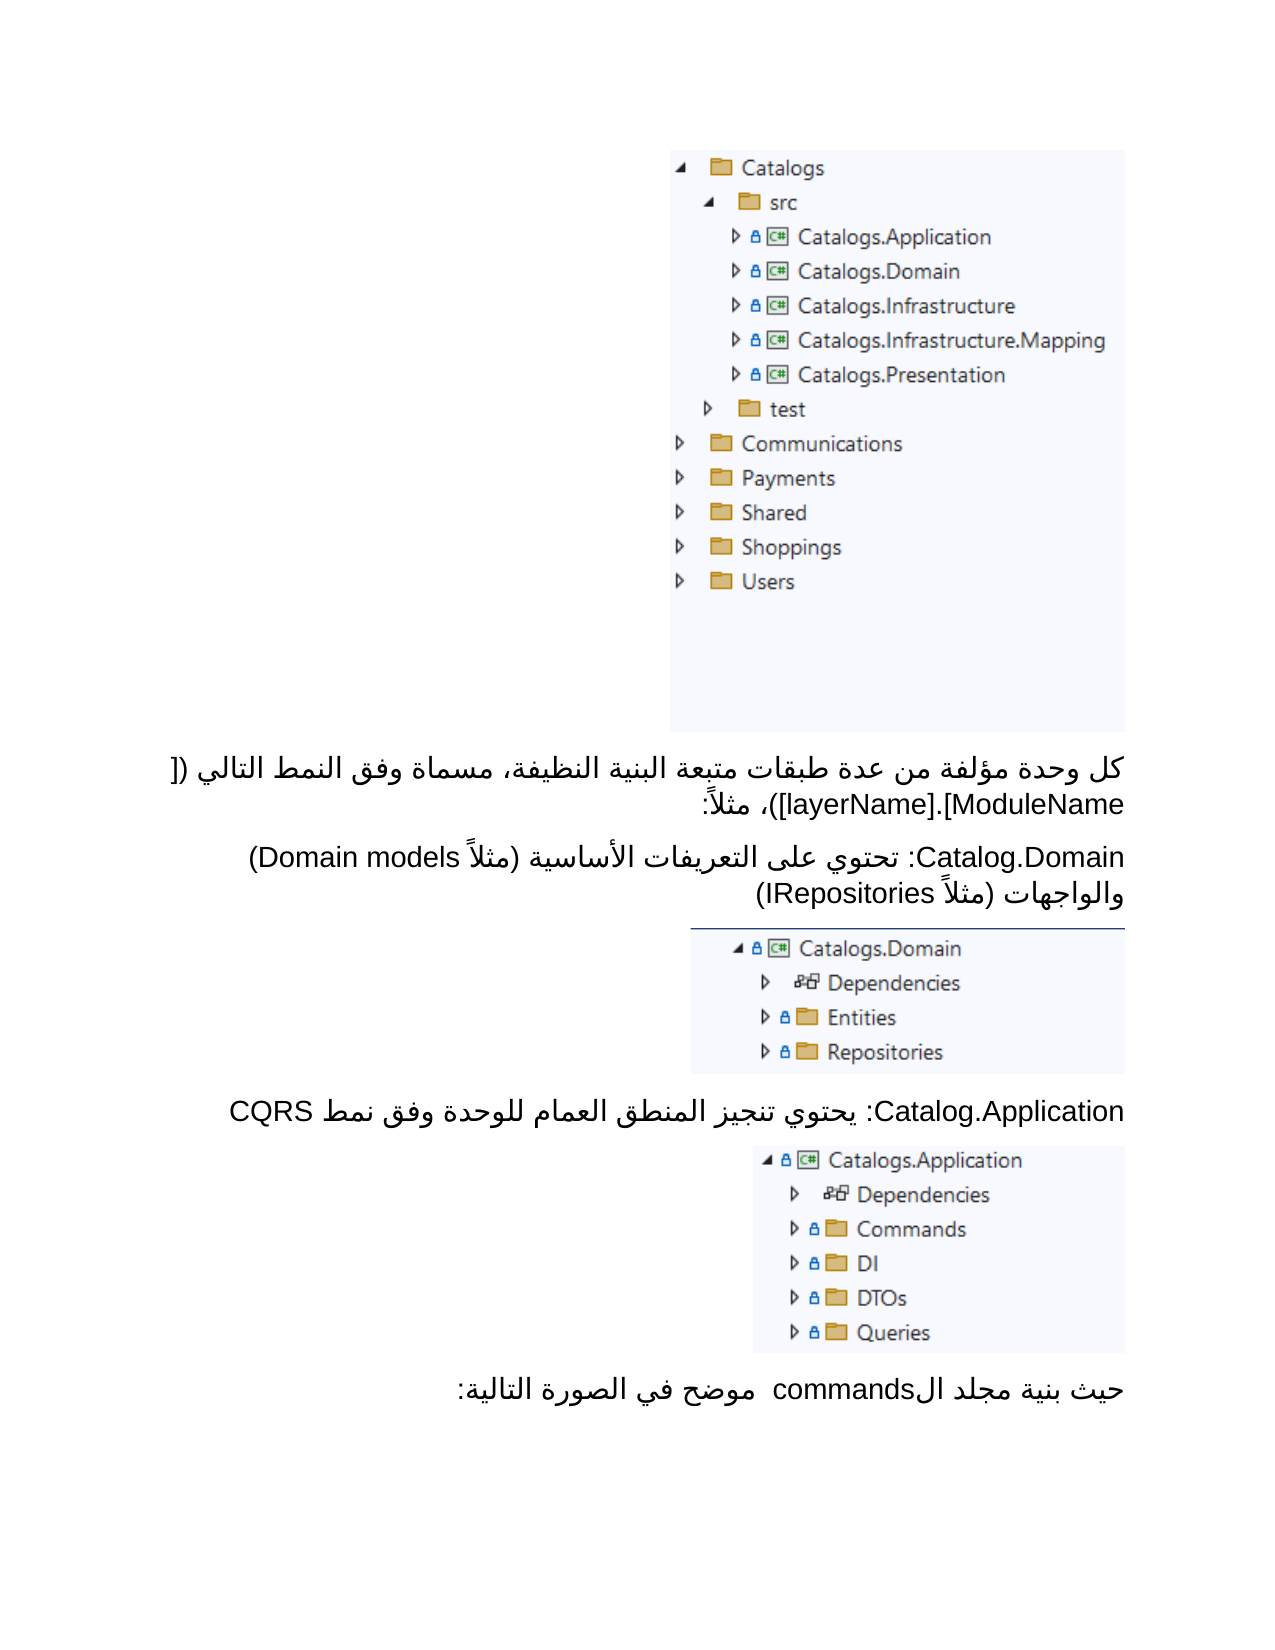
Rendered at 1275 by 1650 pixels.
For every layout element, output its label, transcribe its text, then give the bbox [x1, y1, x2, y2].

text حيث بنية مجلد الcommands موضح في الصورة التالية: [150, 1372, 1125, 1406]
text كل وحدة مؤلفة من عدة طبقات متبعة البنية النظيفة، مسماة وفق النمط التالي ([ModuleName].[layerName])، مثلاً: [150, 751, 1125, 821]
text Catalog.Application: يحتوي تنجيز المنطق العمام للوحدة وفق نمط CQRS [150, 1093, 1125, 1127]
picture [690, 928, 1125, 1074]
text Catalog.Domain: تحتوي على التعريفات الأساسية (مثلاً Domain models) والواجهات (مثلاً IRepositories) [150, 840, 1125, 909]
picture [670, 150, 1125, 732]
picture [752, 1146, 1125, 1353]
